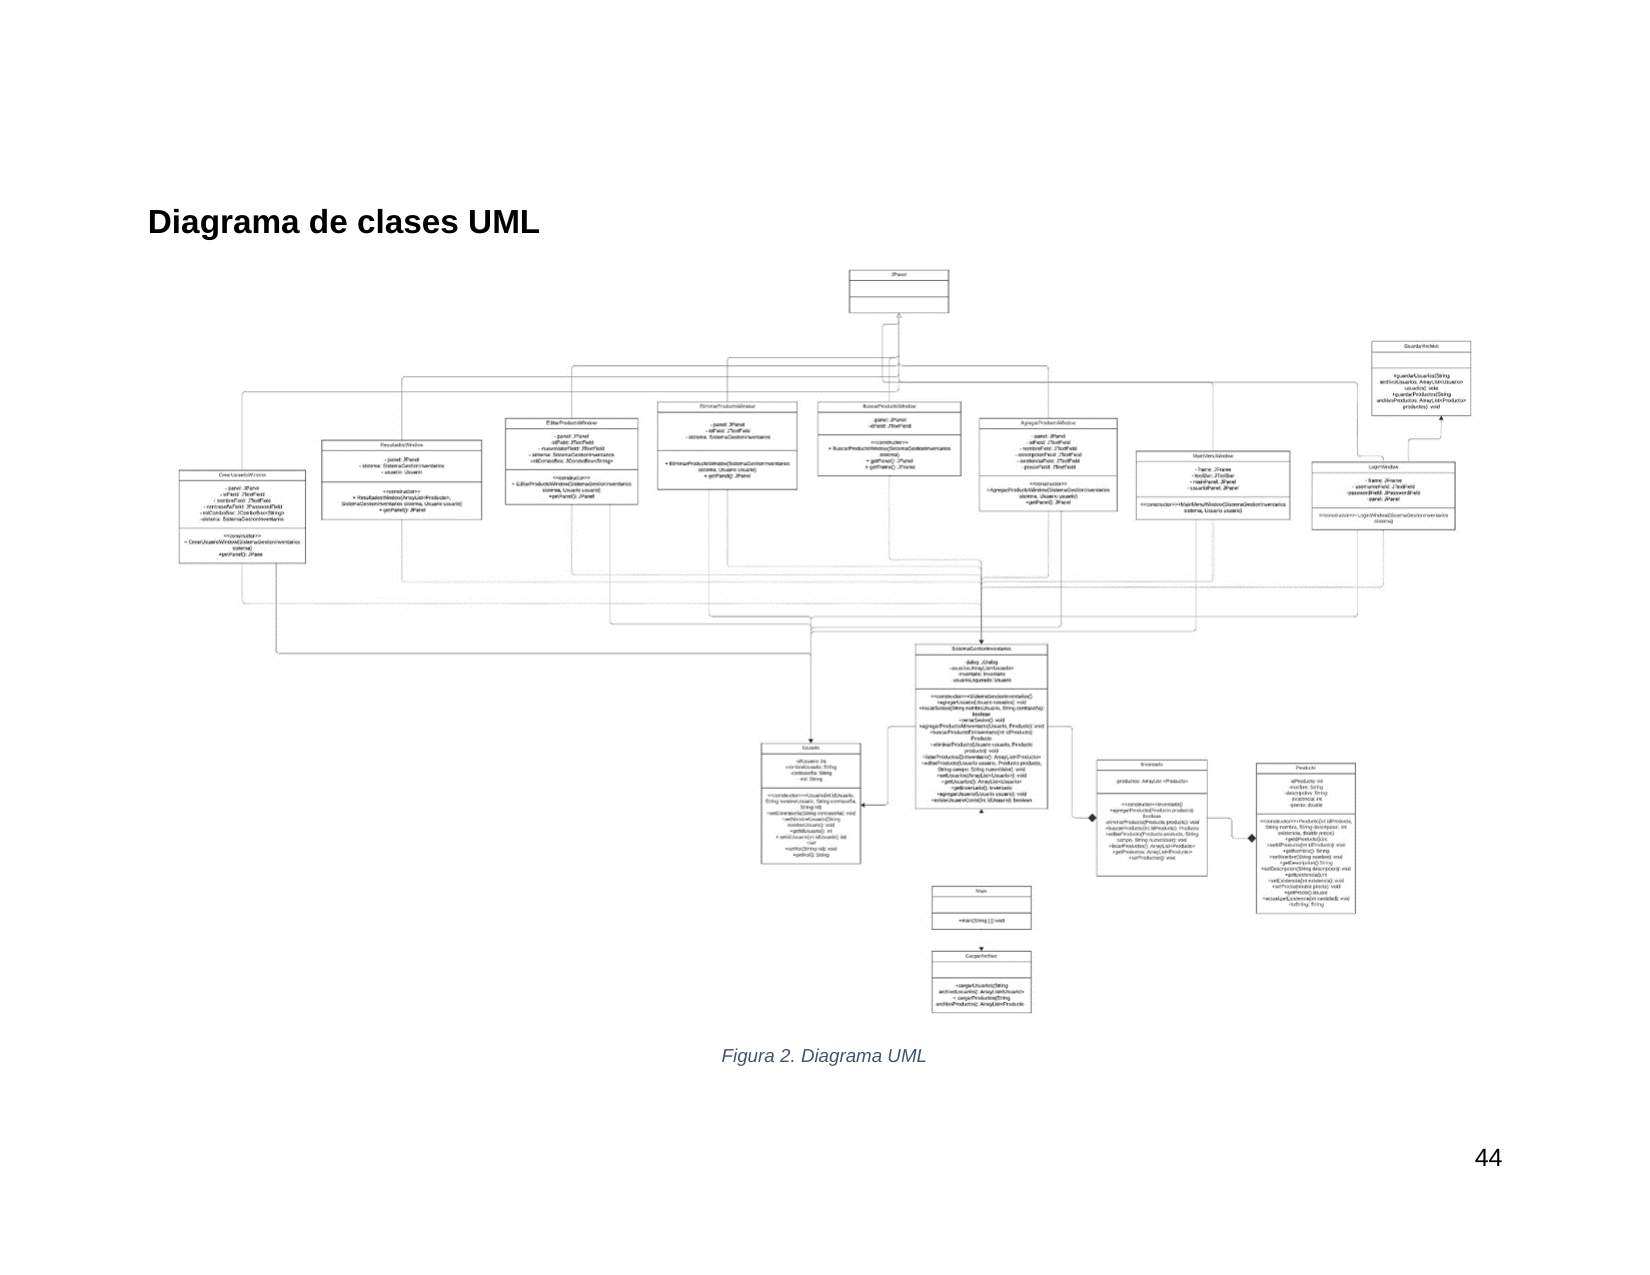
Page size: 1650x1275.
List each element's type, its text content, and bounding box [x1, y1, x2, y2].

text Diagrama de clases UML [148, 202, 1502, 241]
picture [168, 259, 1482, 1024]
